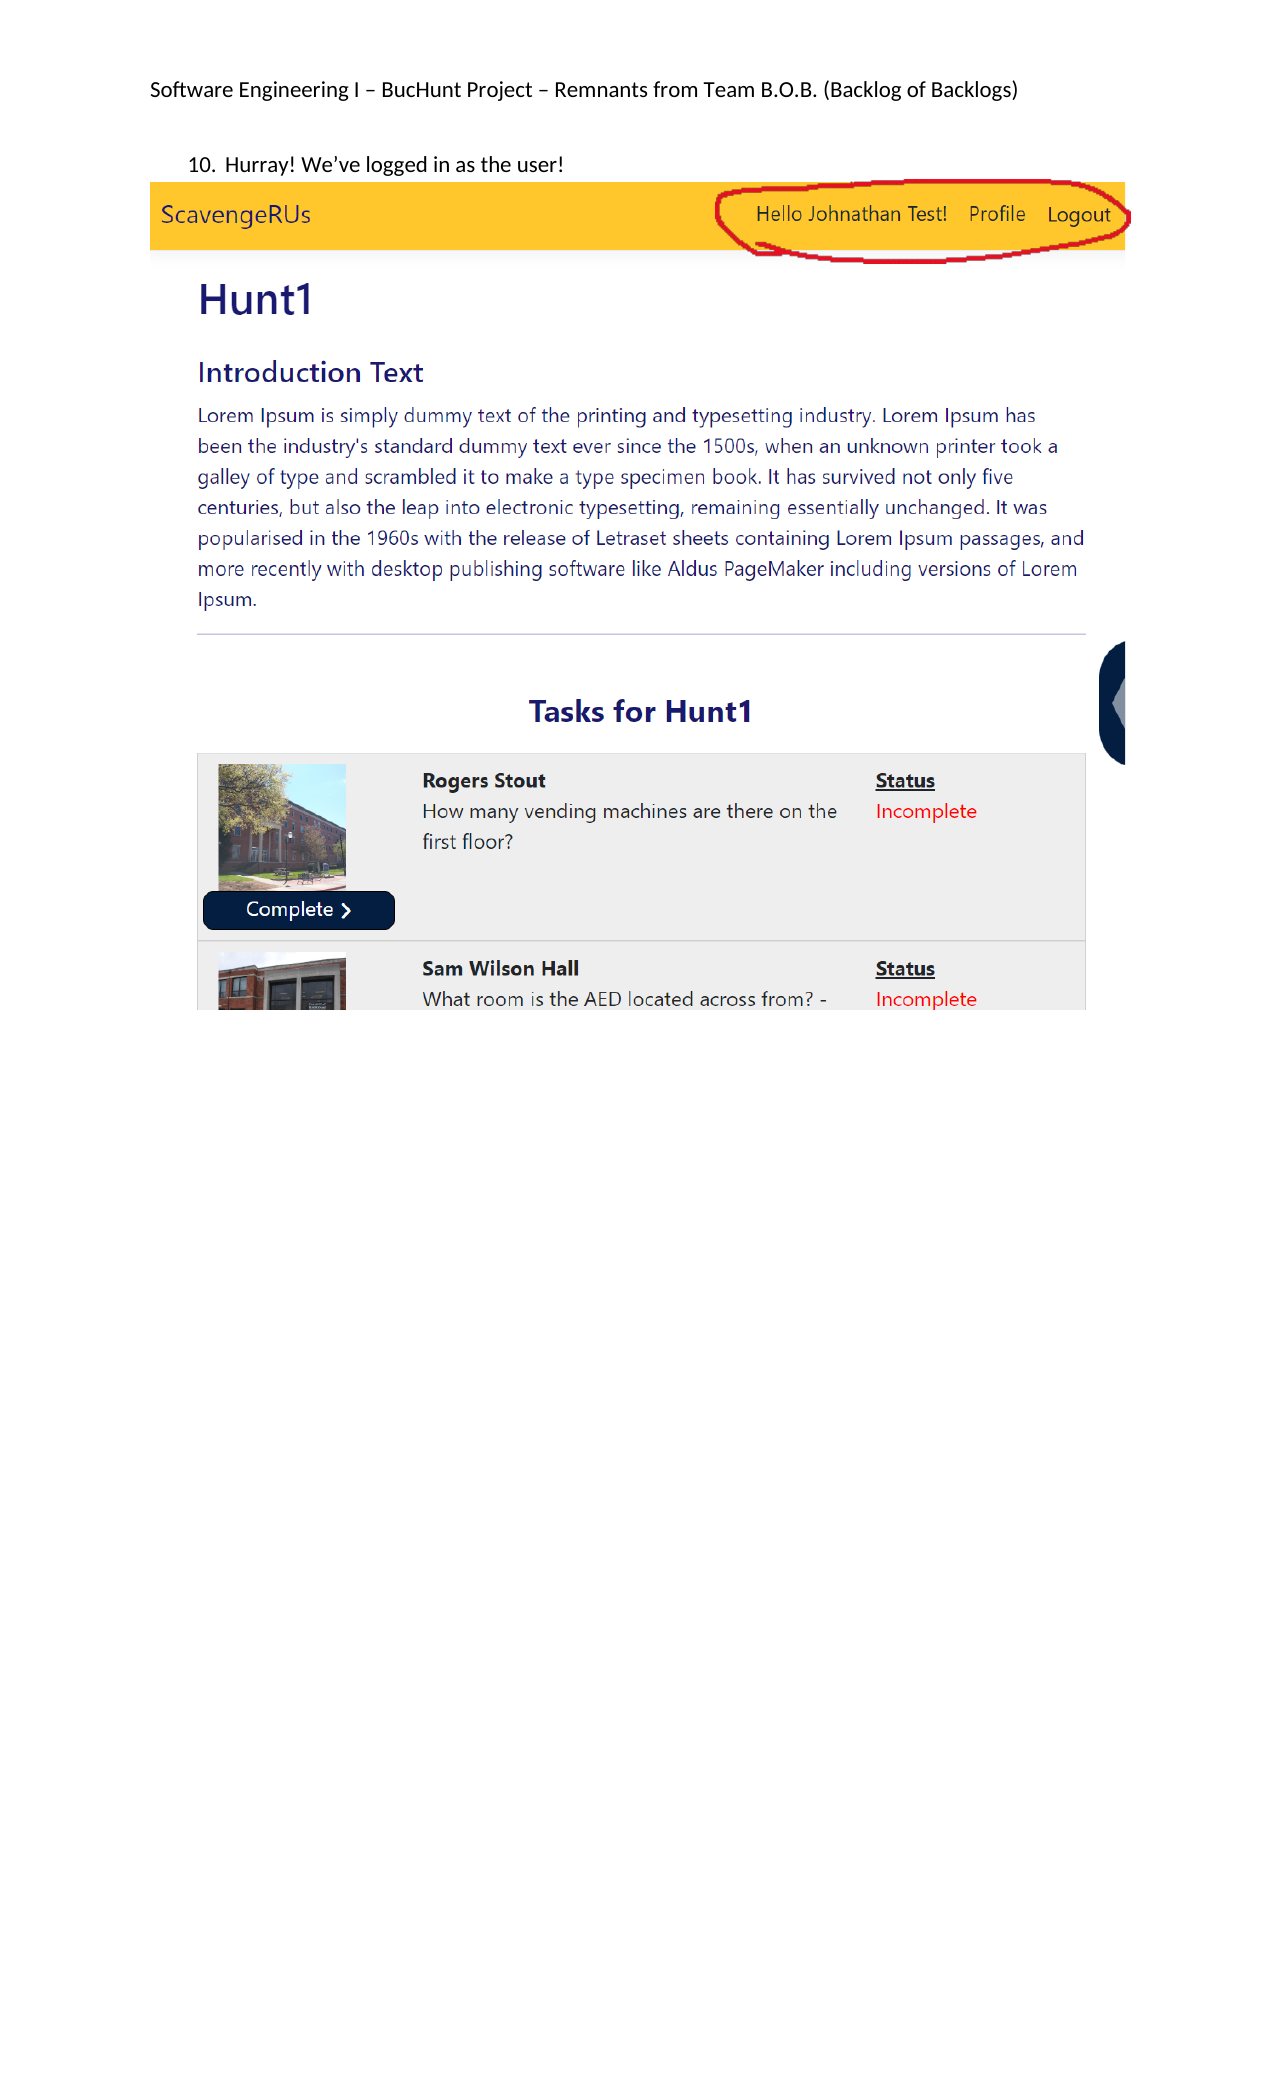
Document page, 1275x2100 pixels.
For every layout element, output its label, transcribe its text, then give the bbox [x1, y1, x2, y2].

picture [150, 179, 1131, 1010]
list Hurray! We’ve logged in as the user! [187, 150, 1125, 178]
